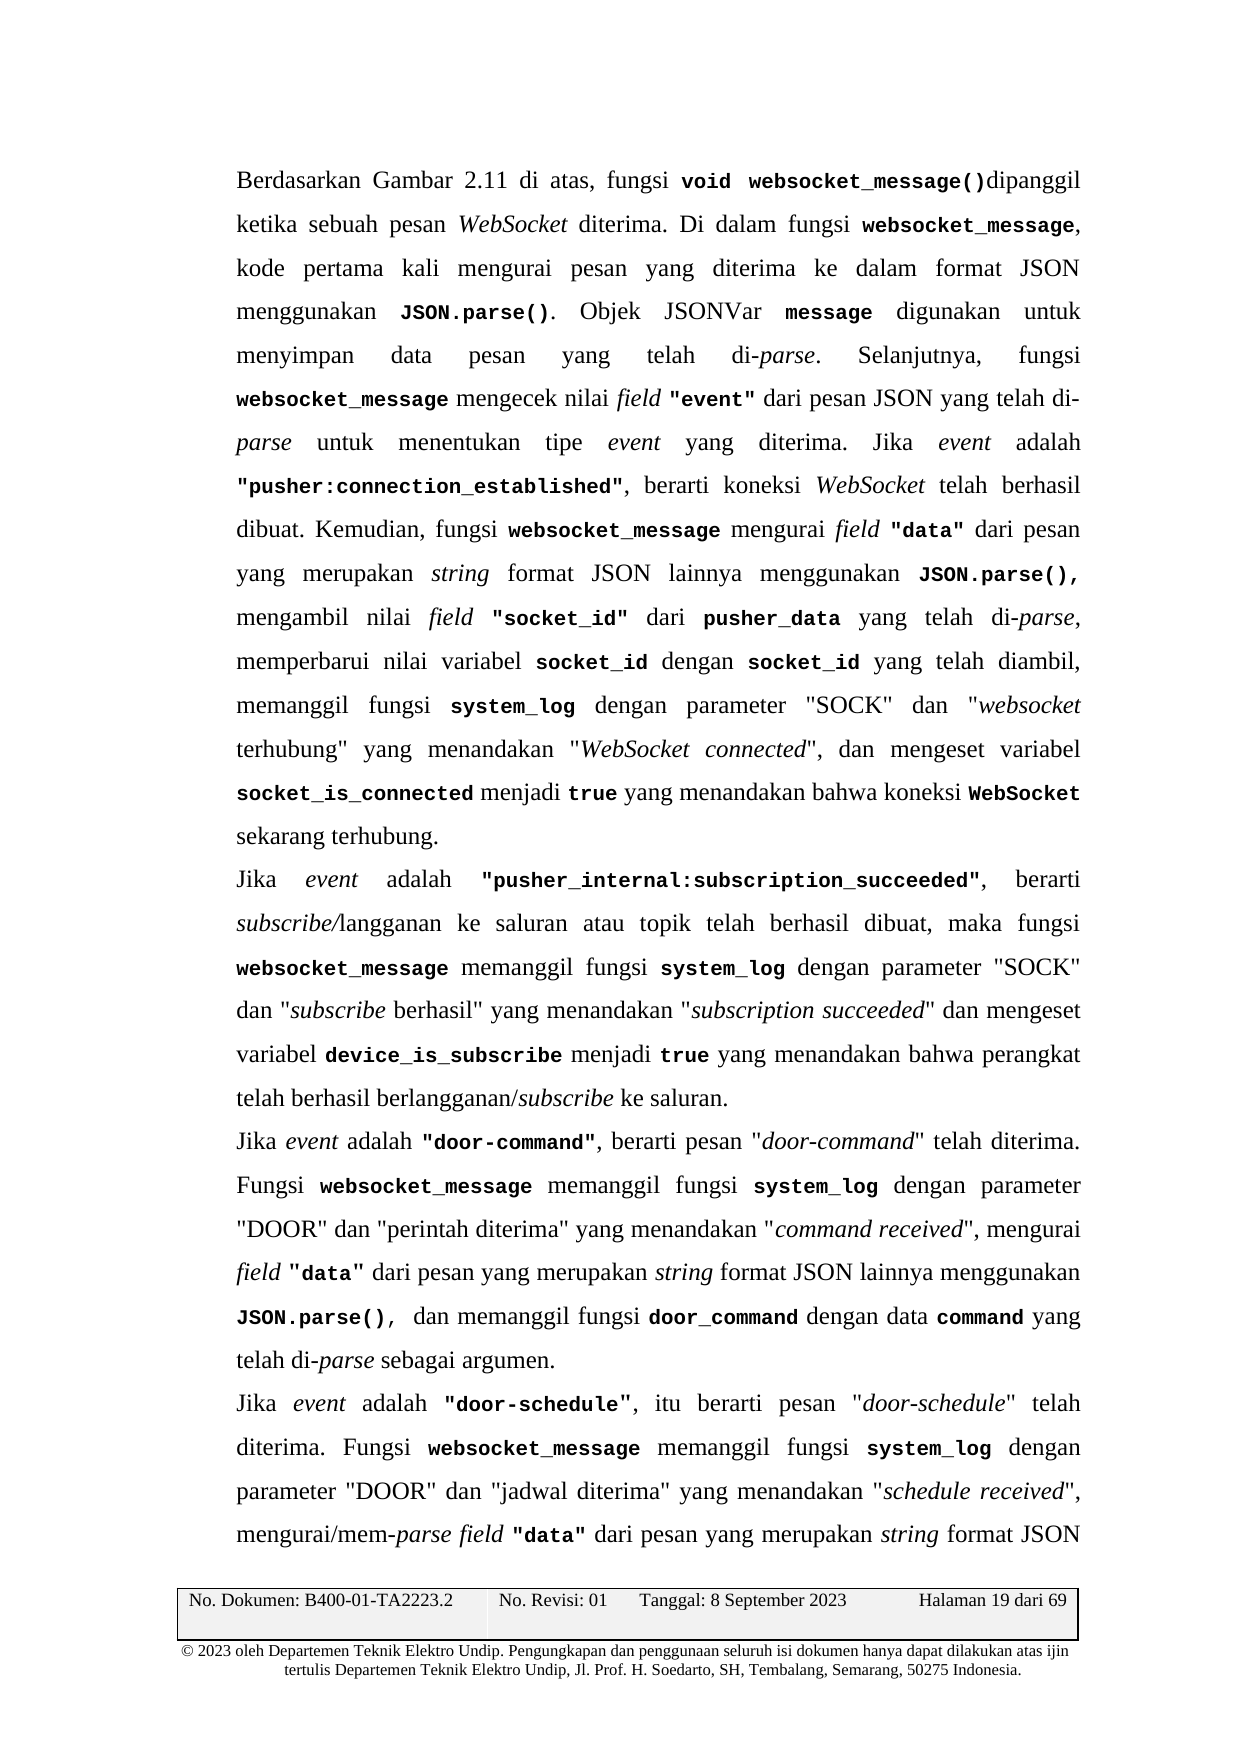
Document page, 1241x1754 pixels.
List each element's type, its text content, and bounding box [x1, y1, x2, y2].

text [236, 1388, 1081, 1548]
text Jika event adalah "pusher_internal:subscription_succeeded", berarti subscribe/langganan ke saluran atau topik telah berhasil dibuat, maka fungsi websocket_message memanggil fungsi system_log dengan parameter "SOCK" dan "subscribe berhasil" yang menandakan "subscription succeeded" dan mengeset variabel device_is_subscribe menjadi true yang menandakan bahwa perangkat telah berhasil berlangganan/subscribe ke saluran. [236, 864, 1081, 1111]
text Berdasarkan Gambar 2.11 di atas, fungsi void websocket_message()dipanggil ketika sebuah pesan WebSocket diterima. Di dalam fungsi websocket_message, kode pertama kali mengurai pesan yang diterima ke dalam format JSON menggunakan JSON.parse(). Objek JSONVar message digunakan untuk menyimpan data pesan yang telah di-parse. Selanjutnya, fungsi websocket_message mengecek nilai field "event" dari pesan JSON yang telah di-parse untuk menentukan tipe event yang diterima. Jika event adalah "pusher:connection_established", berarti koneksi WebSocket telah berhasil dibuat. Kemudian, fungsi websocket_message mengurai field "data" dari pesan yang merupakan string format JSON lainnya menggunakan JSON.parse(), mengambil nilai field "socket_id" dari pusher_data yang telah di-parse, memperbarui nilai variabel socket_id dengan socket_id yang telah diambil, memanggil fungsi system_log dengan parameter "SOCK" dan "websocket terhubung" yang menandakan "WebSocket connected", dan mengeset variabel socket_is_connected menjadi true yang menandakan bahwa koneksi WebSocket sekarang terhubung. [236, 165, 1081, 850]
text Jika event adalah "door-command", berarti pesan "door-command" telah diterima. Fungsi websocket_message memanggil fungsi system_log dengan parameter "DOOR" dan "perintah diterima" yang menandakan "command received", mengurai field "data" dari pesan yang merupakan string format JSON lainnya menggunakan JSON.parse(), dan memanggil fungsi door_command dengan data command yang telah di-parse sebagai argumen. [236, 1126, 1081, 1373]
